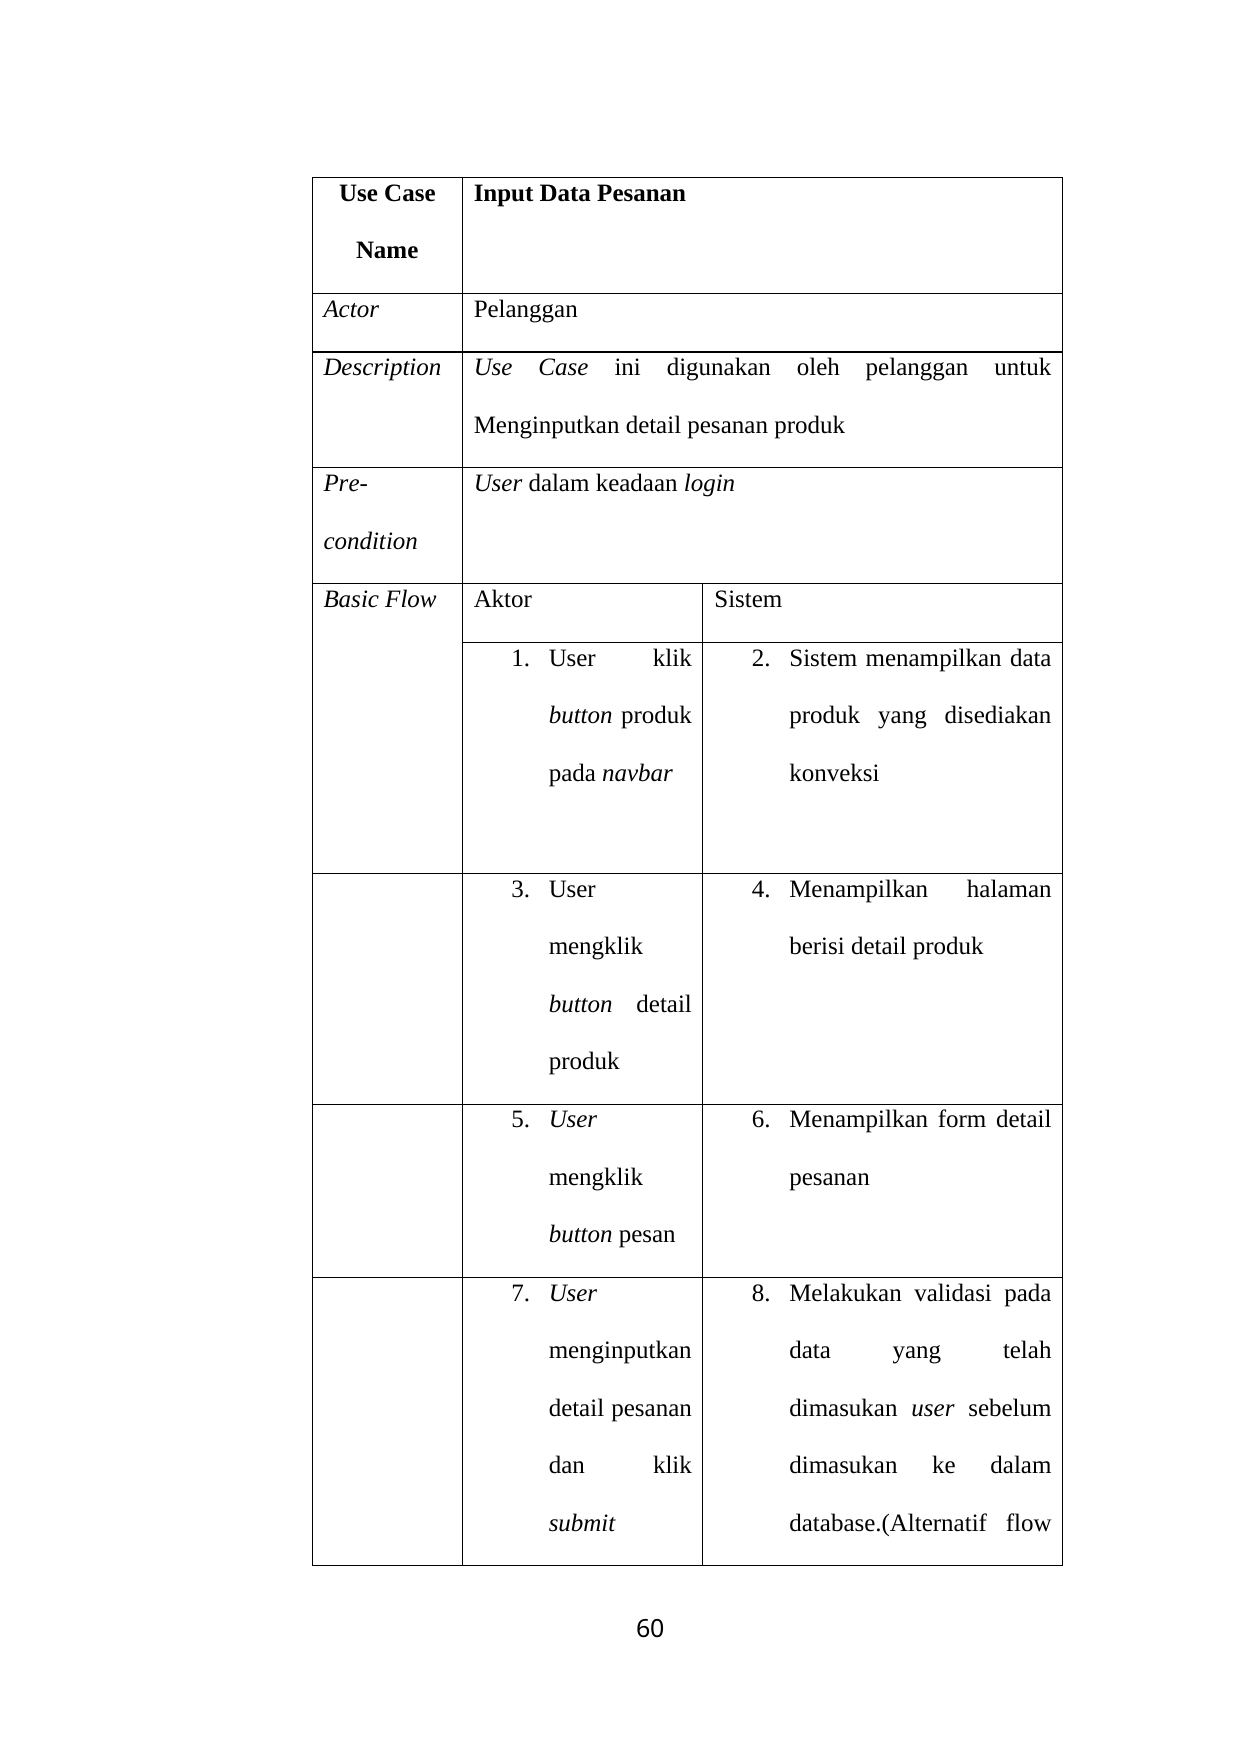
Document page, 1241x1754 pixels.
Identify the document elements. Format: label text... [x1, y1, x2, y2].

table_cell Use Case ini digunakan oleh pelanggan untuk Menginputkan detail pesanan produk [463, 353, 1062, 467]
table_cell Sistem menampilkan data produk yang disediakan konveksi [703, 643, 1062, 873]
table_header Use Case Name [313, 178, 462, 293]
table_header Input Data Pesanan [463, 178, 1062, 293]
table_cell Menampilkan halaman berisi detail produk [703, 874, 1062, 1103]
table_cell User dalam keadaan login [463, 468, 1062, 583]
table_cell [703, 1278, 1062, 1565]
table_cell Menampilkan form detail pesanan [703, 1105, 1062, 1277]
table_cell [463, 1278, 702, 1565]
table_cell Pre-condition [313, 468, 462, 583]
table_cell User mengklik button detail produk [463, 874, 702, 1103]
table_cell Basic Flow [313, 584, 462, 873]
table_cell Aktor [463, 584, 702, 642]
table_cell User klik button produk pada navbar [463, 643, 702, 873]
table_cell Pelanggan [463, 294, 1062, 351]
table_cell Actor [313, 294, 462, 351]
table_cell Description [313, 353, 462, 467]
table_cell [313, 1105, 462, 1277]
table_cell Sistem [703, 584, 1062, 642]
table_cell [313, 874, 462, 1103]
table_cell User mengklik button pesan [463, 1105, 702, 1277]
table_cell [313, 1278, 462, 1565]
